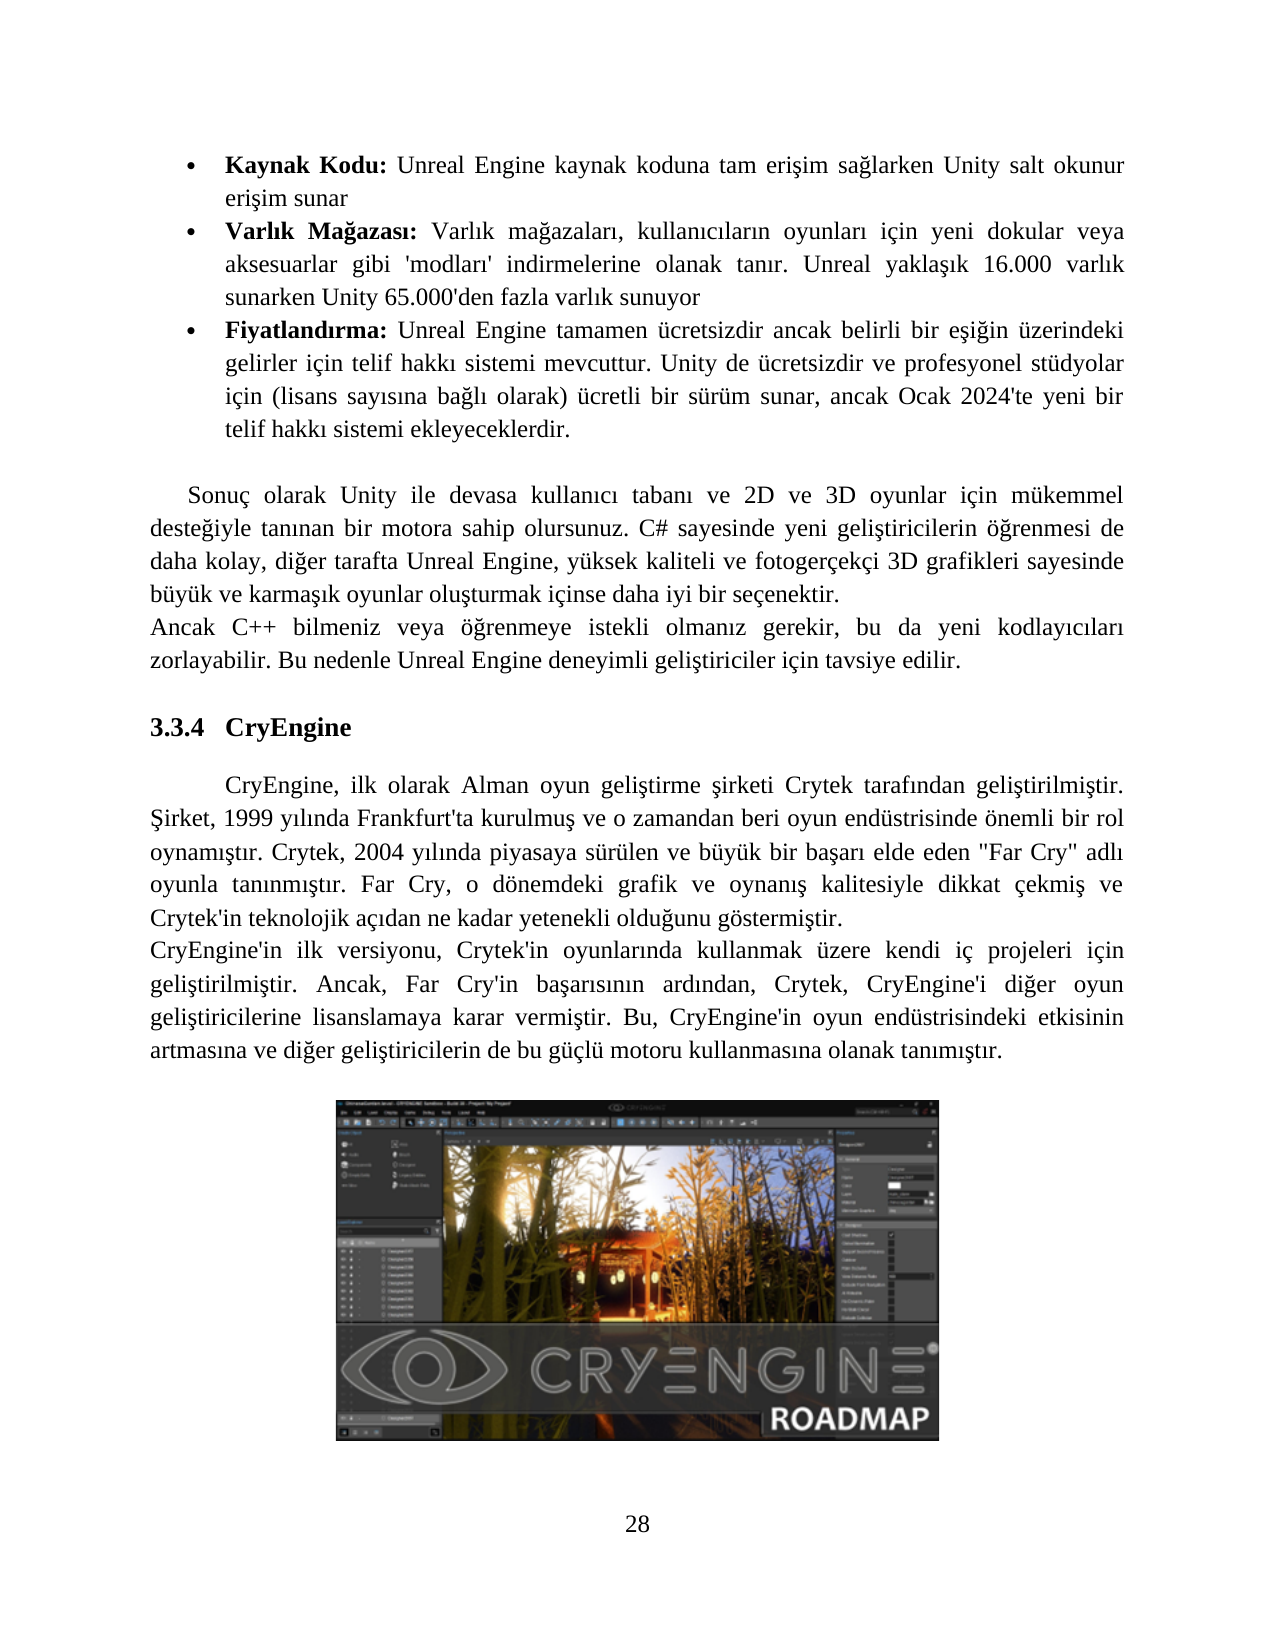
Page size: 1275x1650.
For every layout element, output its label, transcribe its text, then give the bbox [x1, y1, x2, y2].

picture [335, 1100, 940, 1441]
text CryEngine, ilk olarak Alman oyun geliştirme şirketi Crytek tarafından geliştirilmiştir. Şirket, 1999 yılında Frankfurt'ta kurulmuş ve o zamandan beri oyun endüstrisinde önemli bir rol oynamıştır. Crytek, 2004 yılında piyasaya sürülen ve büyük bir başarı elde eden "Far Cry" adlı oyunla tanınmıştır. Far Cry, o dönemdeki grafik ve oynanış kalitesiyle dikkat çekmiş ve Crytek'in teknolojik açıdan ne kadar yetenekli olduğunu göstermiştir. [150, 771, 1125, 931]
list Varlık Mağazası: Varlık mağazaları, kullanıcıların oyunları için yeni dokular veya aksesuarlar gibi 'modları' indirmelerine olanak tanır. Unreal yaklaşık 16.000 varlık sunarken Unity 65.000'den fazla varlık sunuyor [187, 216, 1125, 311]
text Ancak C++ bilmeniz veya öğrenmeye istekli olmanız gerekir, bu da yeni kodlayıcıları zorlayabilir. Bu nedenle Unreal Engine deneyimli geliştiriciler için tavsiye edilir. [150, 612, 1125, 674]
text Sonuç olarak Unity ile devasa kullanıcı tabanı ve 2D ve 3D oyunlar için mükemmel desteğiyle tanınan bir motora sahip olursunuz. C# sayesinde yeni geliştiricilerin öğrenmesi de daha kolay, diğer tarafta Unreal Engine, yüksek kaliteli ve fotogerçekçi 3D grafikleri sayesinde büyük ve karmaşık oyunlar oluşturmak içinse daha iyi bir seçenektir. [150, 480, 1125, 608]
list Fiyatlandırma: Unreal Engine tamamen ücretsizdir ancak belirli bir eşiğin üzerindeki gelirler için telif hakkı sistemi mevcuttur. Unity de ücretsizdir ve profesyonel stüdyolar için (lisans sayısına bağlı olarak) ücretli bir sürüm sunar, ancak Ocak 2024'te yeni bir telif hakkı sistemi ekleyeceklerdir. [187, 315, 1125, 443]
text CryEngine'in ilk versiyonu, Crytek'in oyunlarında kullanmak üzere kendi iç projeleri için geliştirilmiştir. Ancak, Far Cry'in başarısının ardından, Crytek, CryEngine'i diğer oyun geliştiricilerine lisanslamaya karar vermiştir. Bu, CryEngine'in oyun endüstrisindeki etkisinin artmasına ve diğer geliştiricilerin de bu güçlü motoru kullanmasına olanak tanımıştır. [150, 936, 1125, 1063]
list Kaynak Kodu: Unreal Engine kaynak koduna tam erişim sağlarken Unity salt okunur erişim sunar [187, 150, 1125, 212]
list CryEngine [150, 711, 1125, 742]
